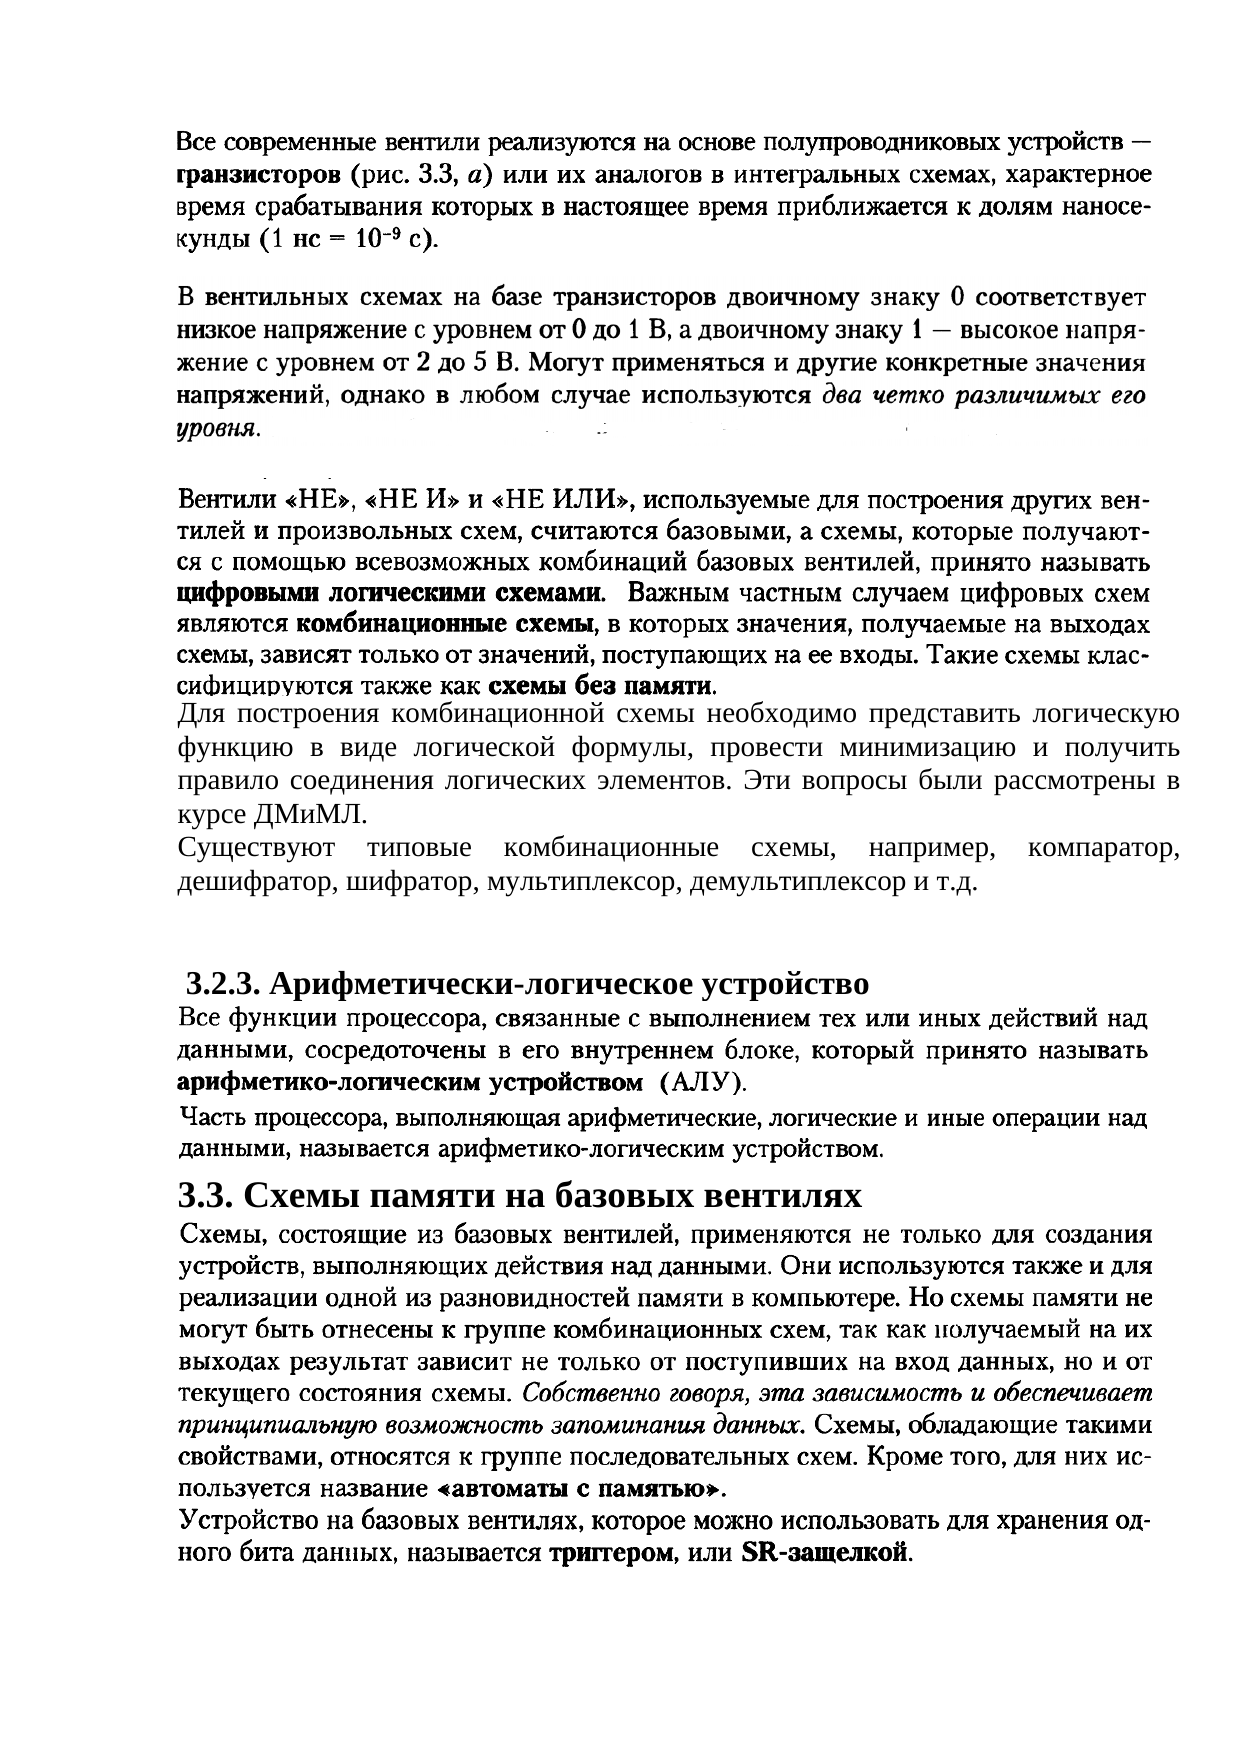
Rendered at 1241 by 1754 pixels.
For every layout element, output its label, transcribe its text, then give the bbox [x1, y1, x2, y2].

picture [177, 1001, 1150, 1173]
picture [177, 118, 1153, 696]
picture [177, 1215, 1153, 1585]
text Для построения комбинационной схемы необходимо представить логическую функцию в виде логической формулы, провести минимизацию и получить правило соединения логических элементов. Эти вопросы были рассмотрены в курсе ДМиМЛ. [177, 695, 1181, 829]
text Существуют типовые комбинационные схемы, например, компаратор, дешифратор, шифратор, мультиплексор, демультиплексор и т.д. [177, 829, 1181, 896]
text 3.3. Схемы памяти на базовых вентилях [177, 1173, 1181, 1216]
text 3.2.3. Арифметически-логическое устройство [177, 963, 1181, 1002]
